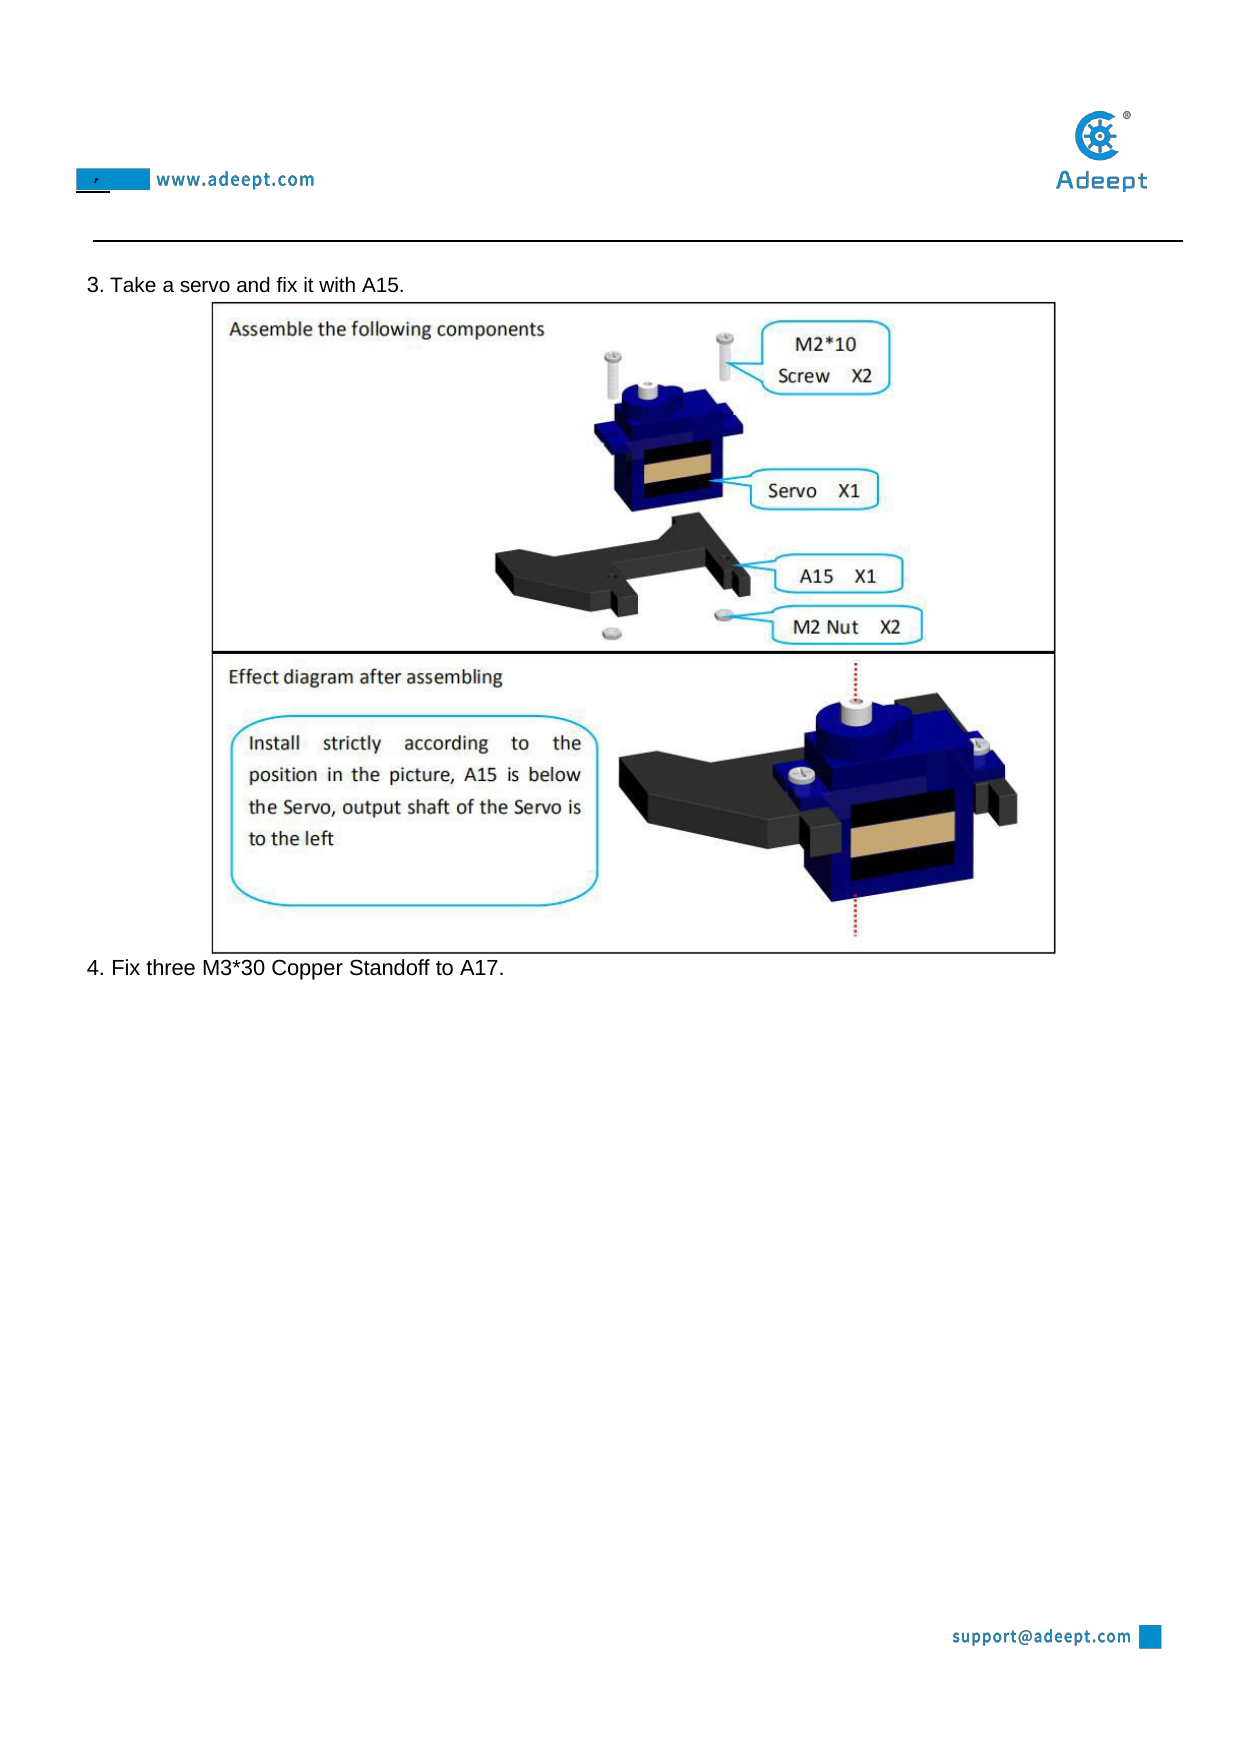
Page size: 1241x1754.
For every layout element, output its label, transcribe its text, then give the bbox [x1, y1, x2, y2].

picture [211, 301, 1057, 955]
picture [946, 1625, 1139, 1649]
picture [1056, 111, 1147, 192]
picture [75, 167, 343, 191]
list Take a servo and fix it with A15. [87, 272, 1178, 297]
list Fix three M3*30 Copper Standoff to A17. [87, 955, 1178, 980]
